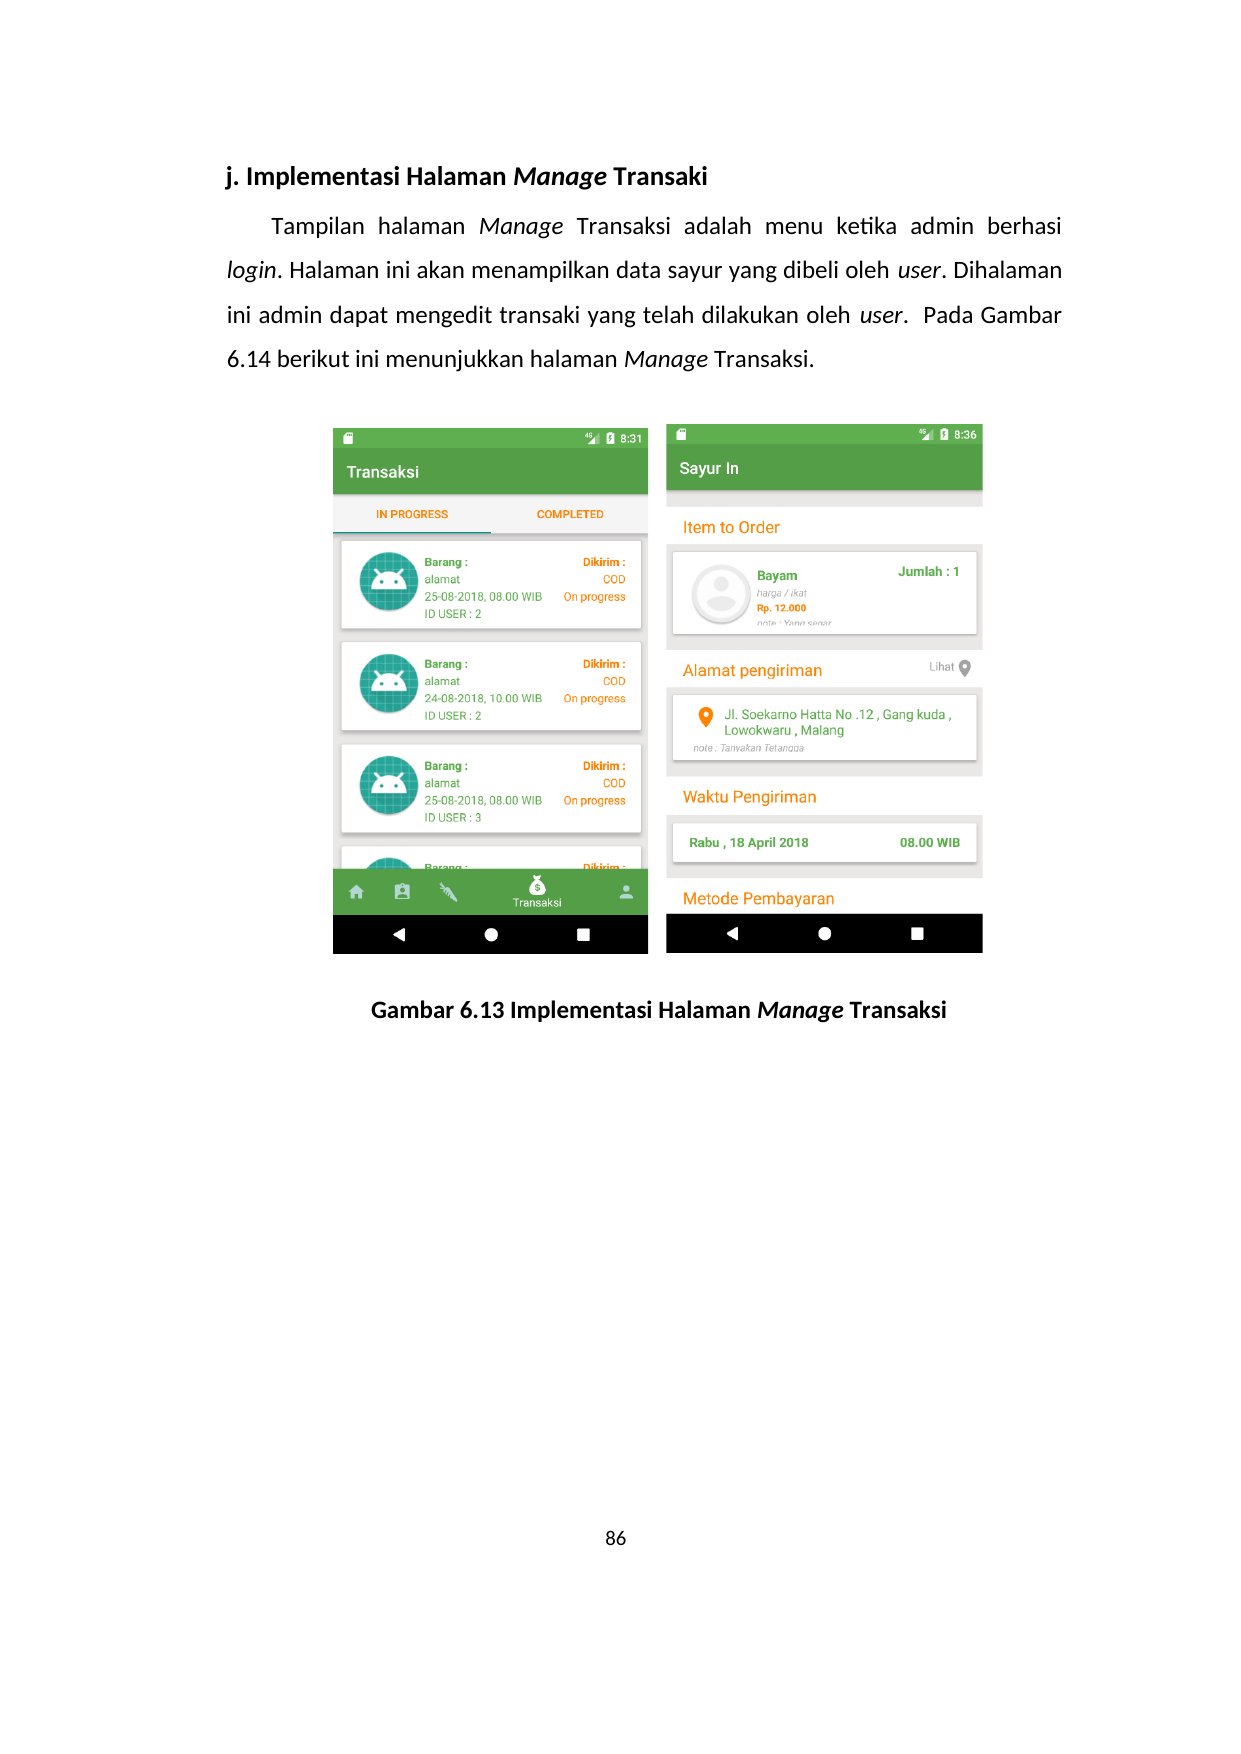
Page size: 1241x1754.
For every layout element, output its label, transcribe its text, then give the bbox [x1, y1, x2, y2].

text j. Implementasi Halaman Manage Transaki [226, 159, 1090, 192]
subtitle Gambar 6.13 Implementasi Halaman Manage Transaksi [226, 994, 1092, 1025]
text Tampilan halaman Manage Transaksi adalah menu ketika admin berhasi login. Halaman ini akan menampilkan data sayur yang dibeli oleh user. Dihalaman ini admin dapat mengedit transaki yang telah dilakukan oleh user. Pada Gambar 6.14 berikut ini menunjukkan halaman Manage Transaksi. [227, 210, 1062, 374]
picture [666, 424, 983, 953]
picture [333, 428, 649, 954]
